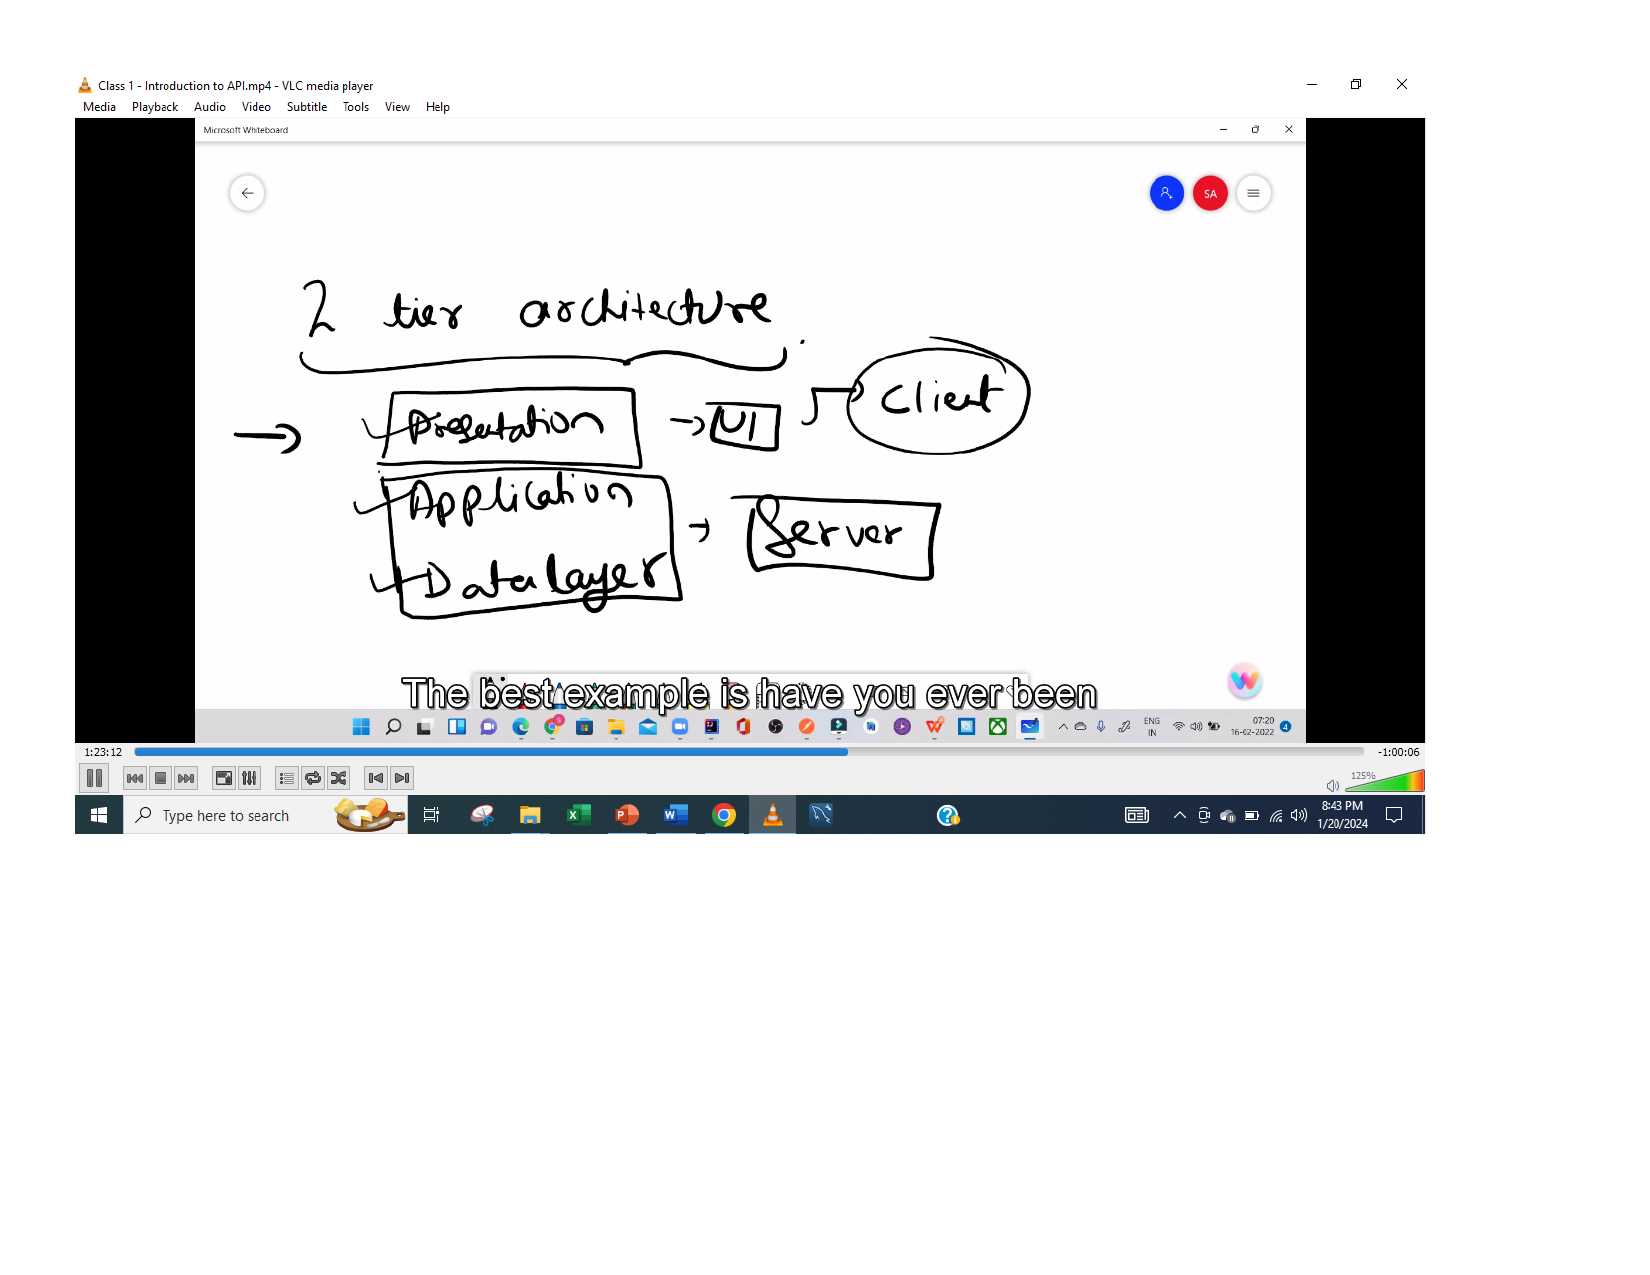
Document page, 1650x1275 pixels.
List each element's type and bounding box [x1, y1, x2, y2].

picture [75, 75, 1425, 834]
